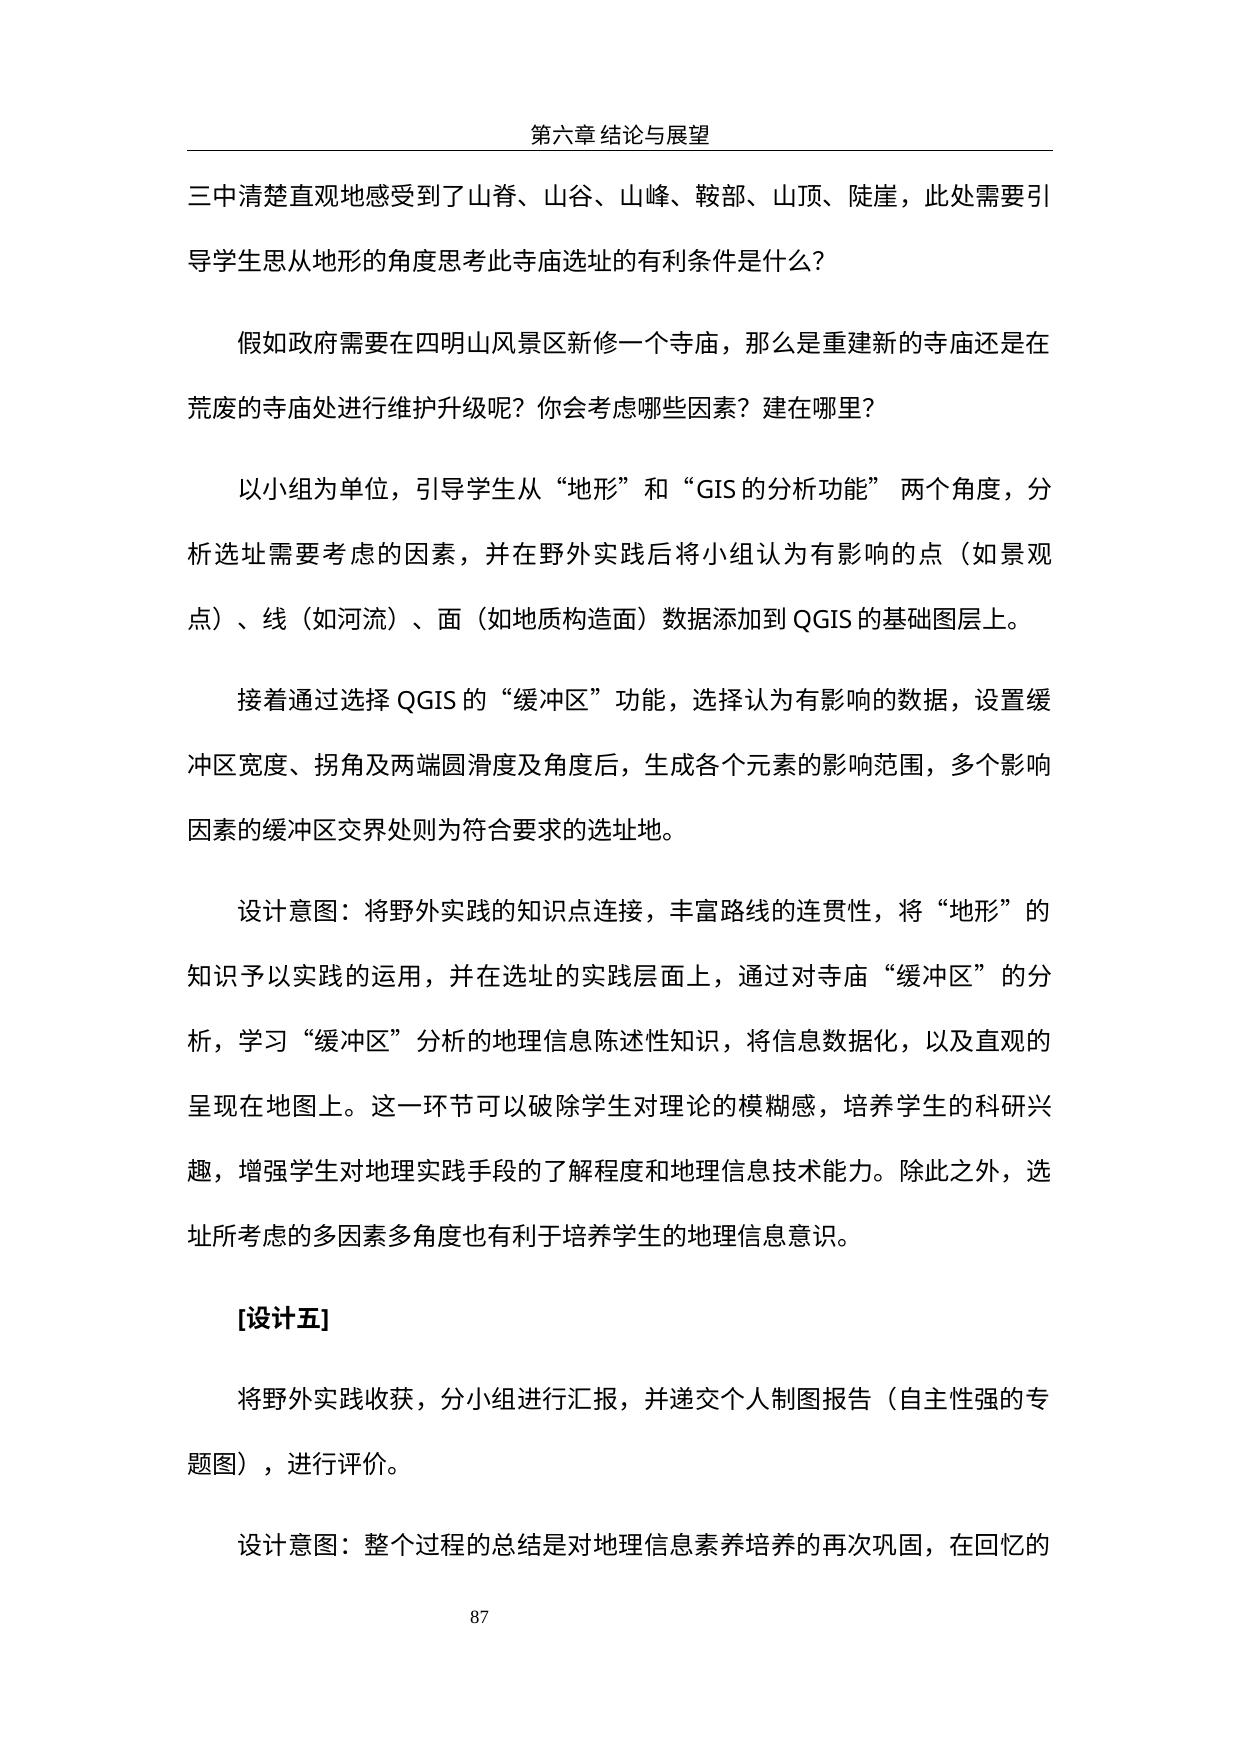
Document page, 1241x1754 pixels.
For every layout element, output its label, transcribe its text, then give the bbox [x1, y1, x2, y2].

list 接着通过选择QGIS的“缓冲区”功能，选择认为有影响的数据，设置缓冲区宽度、拐角及两端圆滑度及角度后，生成各个元素的影响范围，多个影响因素的缓冲区交界处则为符合要求的选址地。 [187, 666, 1053, 861]
list 假如政府需要在四明山风景区新修一个寺庙，那么是重建新的寺庙还是在荒废的寺庙处进行维护升级呢？你会考虑哪些因素？建在哪里？ [187, 309, 1053, 439]
list 以小组为单位，引导学生从“地形”和“GIS的分析功能” 两个角度，分析选址需要考虑的因素，并在野外实践后将小组认为有影响的点（如景观点）、线（如河流）、面（如地质构造面）数据添加到QGIS的基础图层上。 [187, 455, 1053, 650]
list 设计意图：将野外实践的知识点连接，丰富路线的连贯性，将“地形”的知识予以实践的运用，并在选址的实践层面上，通过对寺庙“缓冲区”的分析，学习“缓冲区”分析的地理信息陈述性知识，将信息数据化，以及直观的呈现在地图上。这一环节可以破除学生对理论的模糊感，培养学生的科研兴趣，增强学生对地理实践手段的了解程度和地理信息技术能力。除此之外，选址所考虑的多因素多角度也有利于培养学生的地理信息意识。 [187, 877, 1053, 1267]
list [187, 162, 1053, 292]
list [设计五] [187, 1284, 1053, 1349]
list 将野外实践收获，分小组进行汇报，并递交个人制图报告（自主性强的专题图），进行评价。 [187, 1365, 1053, 1495]
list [187, 1511, 1053, 1576]
